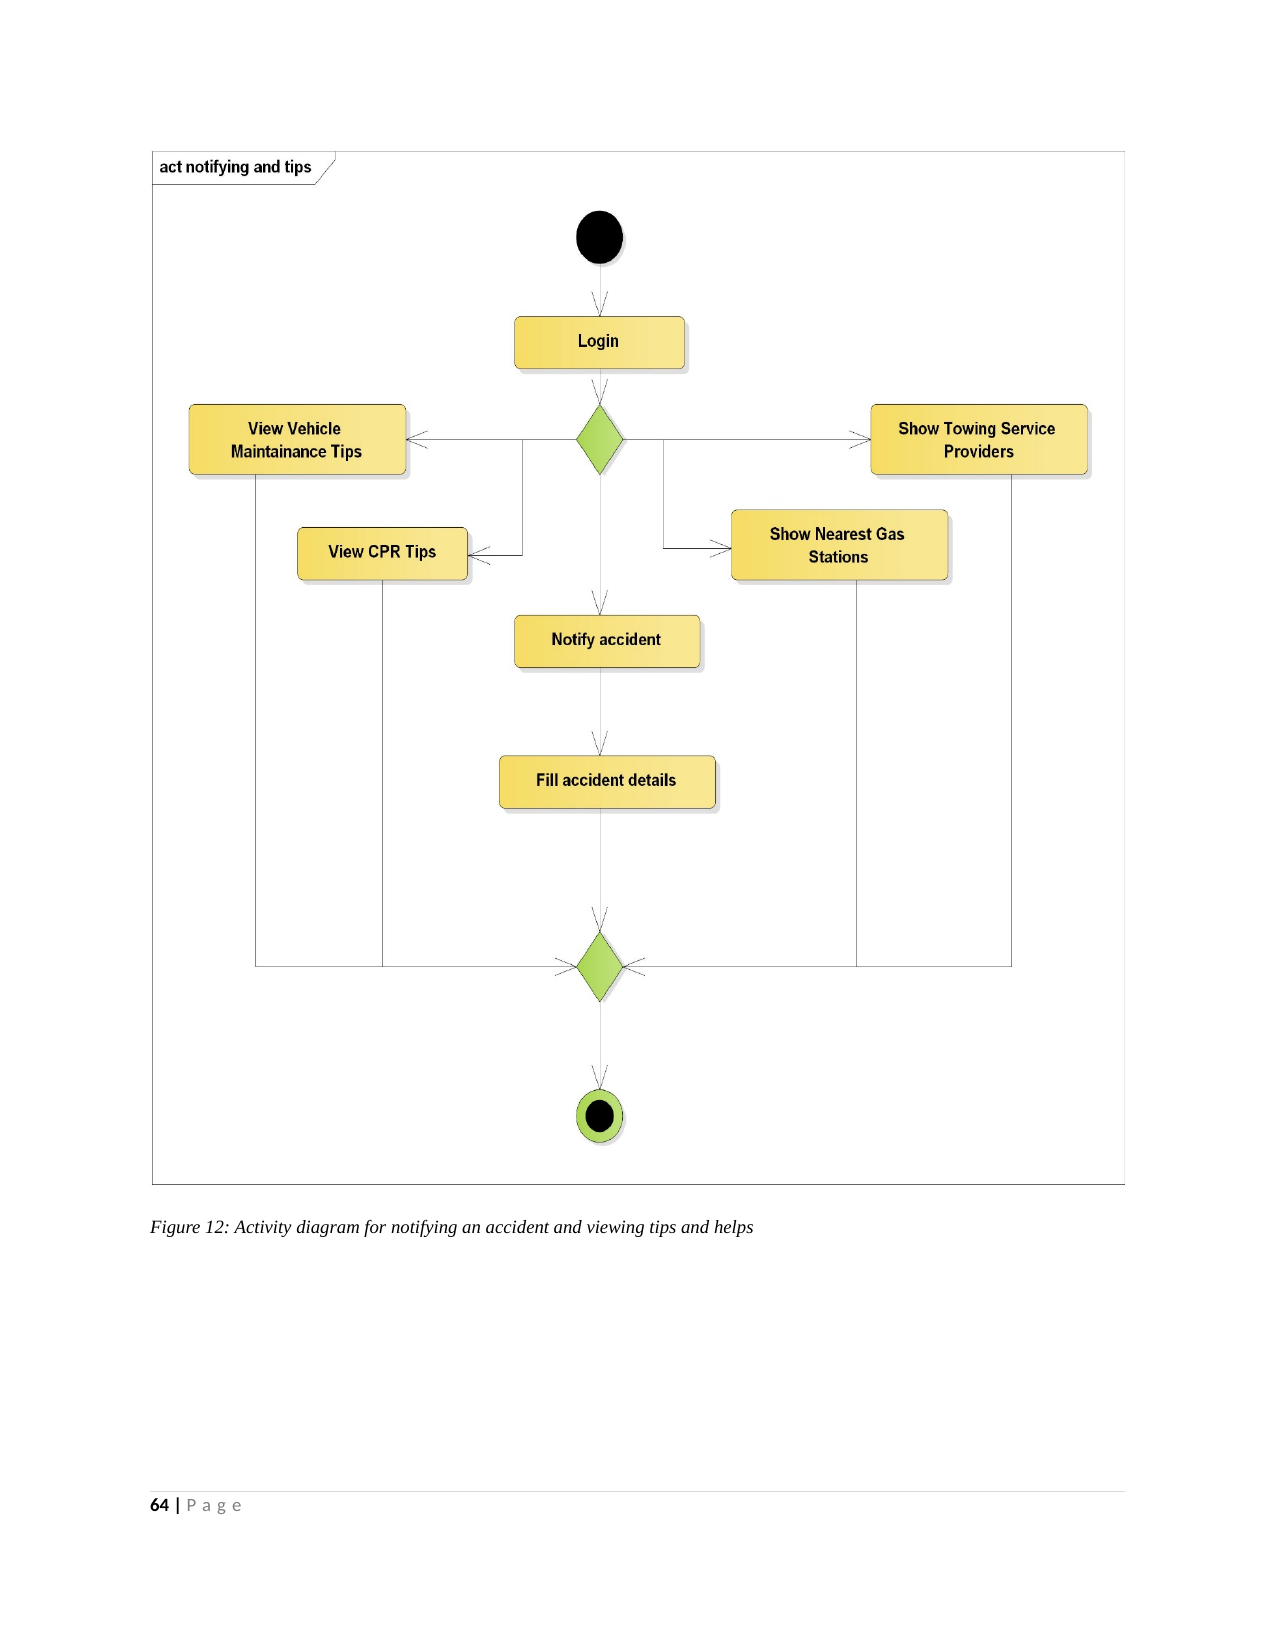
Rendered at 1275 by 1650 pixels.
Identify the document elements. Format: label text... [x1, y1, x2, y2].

text Figure 12: Activity diagram for notifying an accident and viewing tips and helps [150, 1216, 1125, 1237]
picture [150, 150, 1125, 1186]
